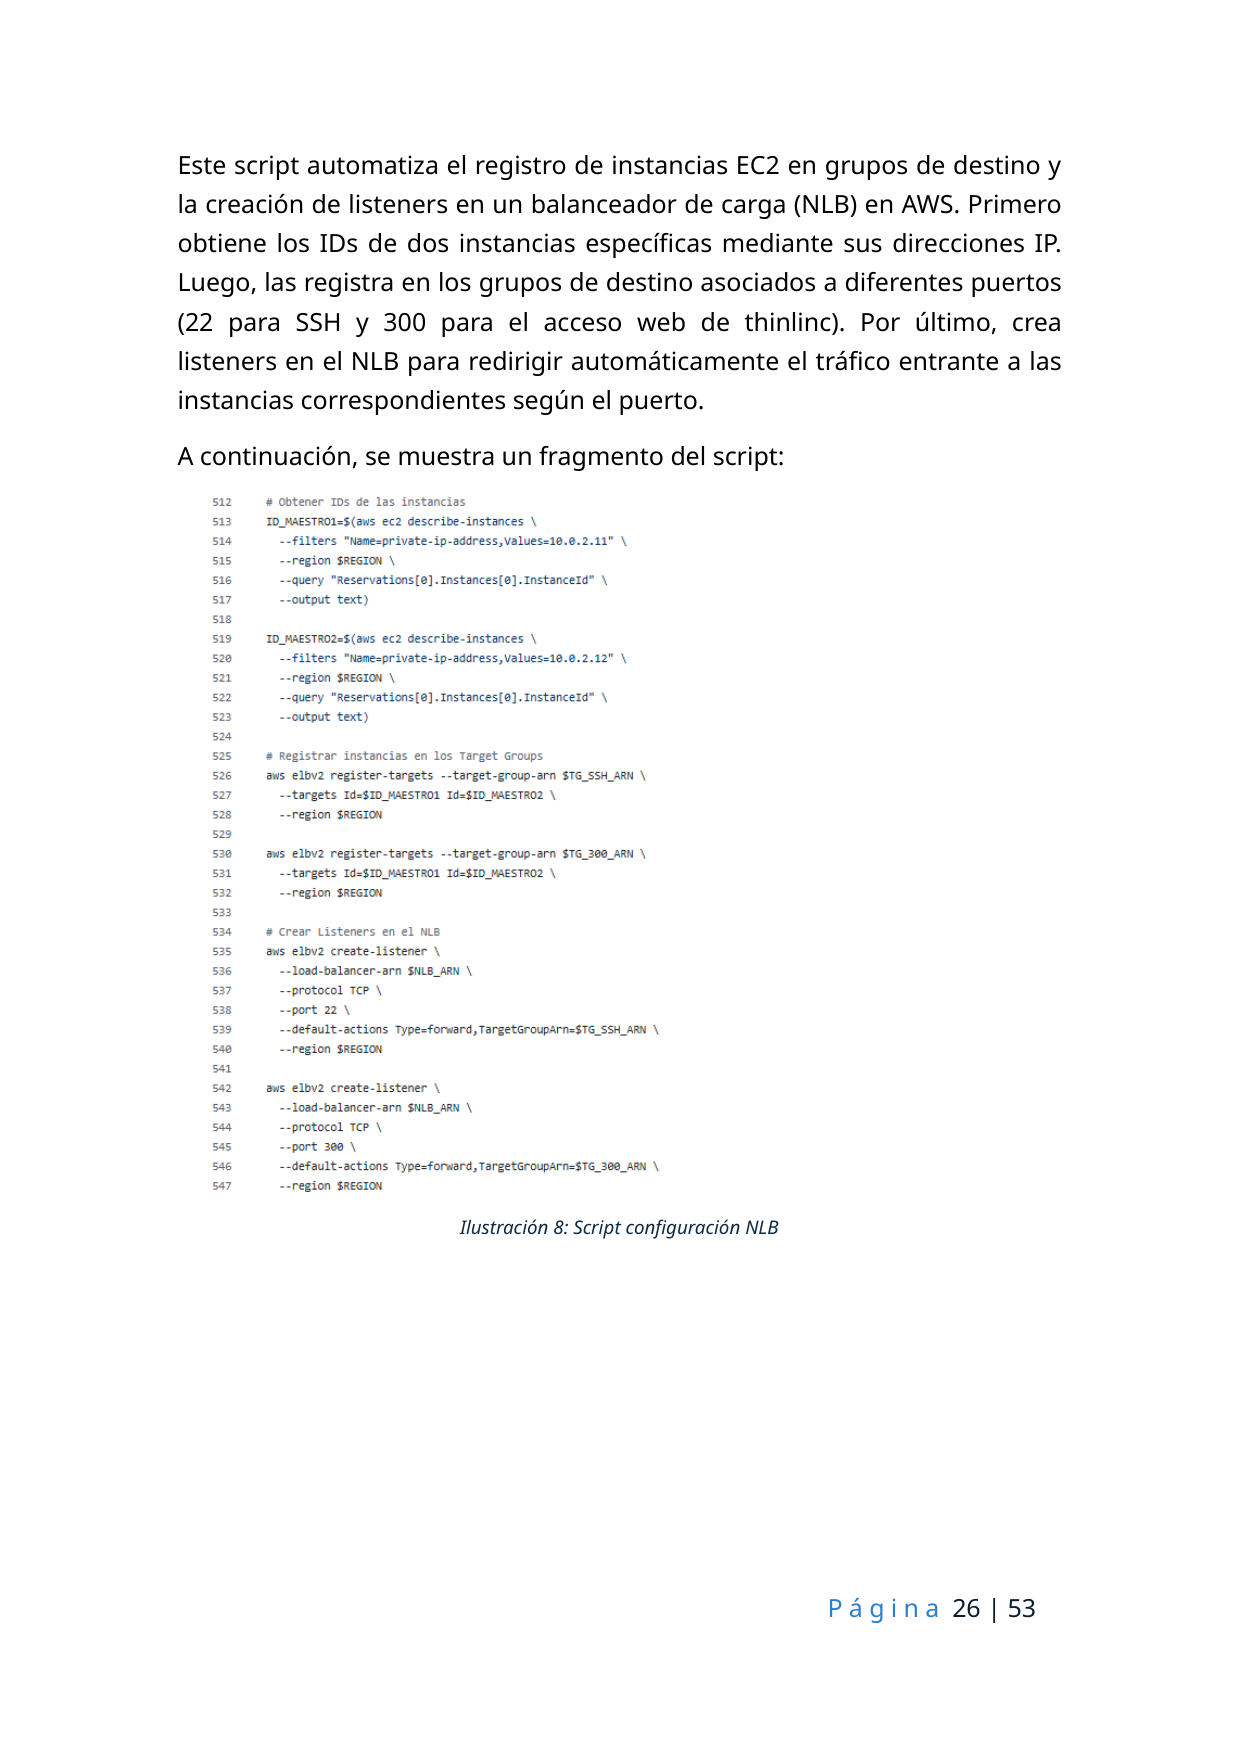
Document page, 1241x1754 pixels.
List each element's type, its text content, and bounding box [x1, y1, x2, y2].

picture [177, 494, 1063, 1193]
text A continuación, se muestra un fragmento del script: [177, 438, 1063, 472]
text Este script automatiza el registro de instancias EC2 en grupos de destino y la creación de listeners en un balanceador de carga (NLB) en AWS. Primero obtiene los IDs de dos instancias específicas mediante sus direcciones IP. Luego, las registra en los grupos de destino asociados a diferentes puertos (22 para SSH y 300 para el acceso web de thinlinc). Por último, crea listeners en el NLB para redirigir automáticamente el tráfico entrante a las instancias correspondientes según el puerto. [177, 148, 1063, 417]
